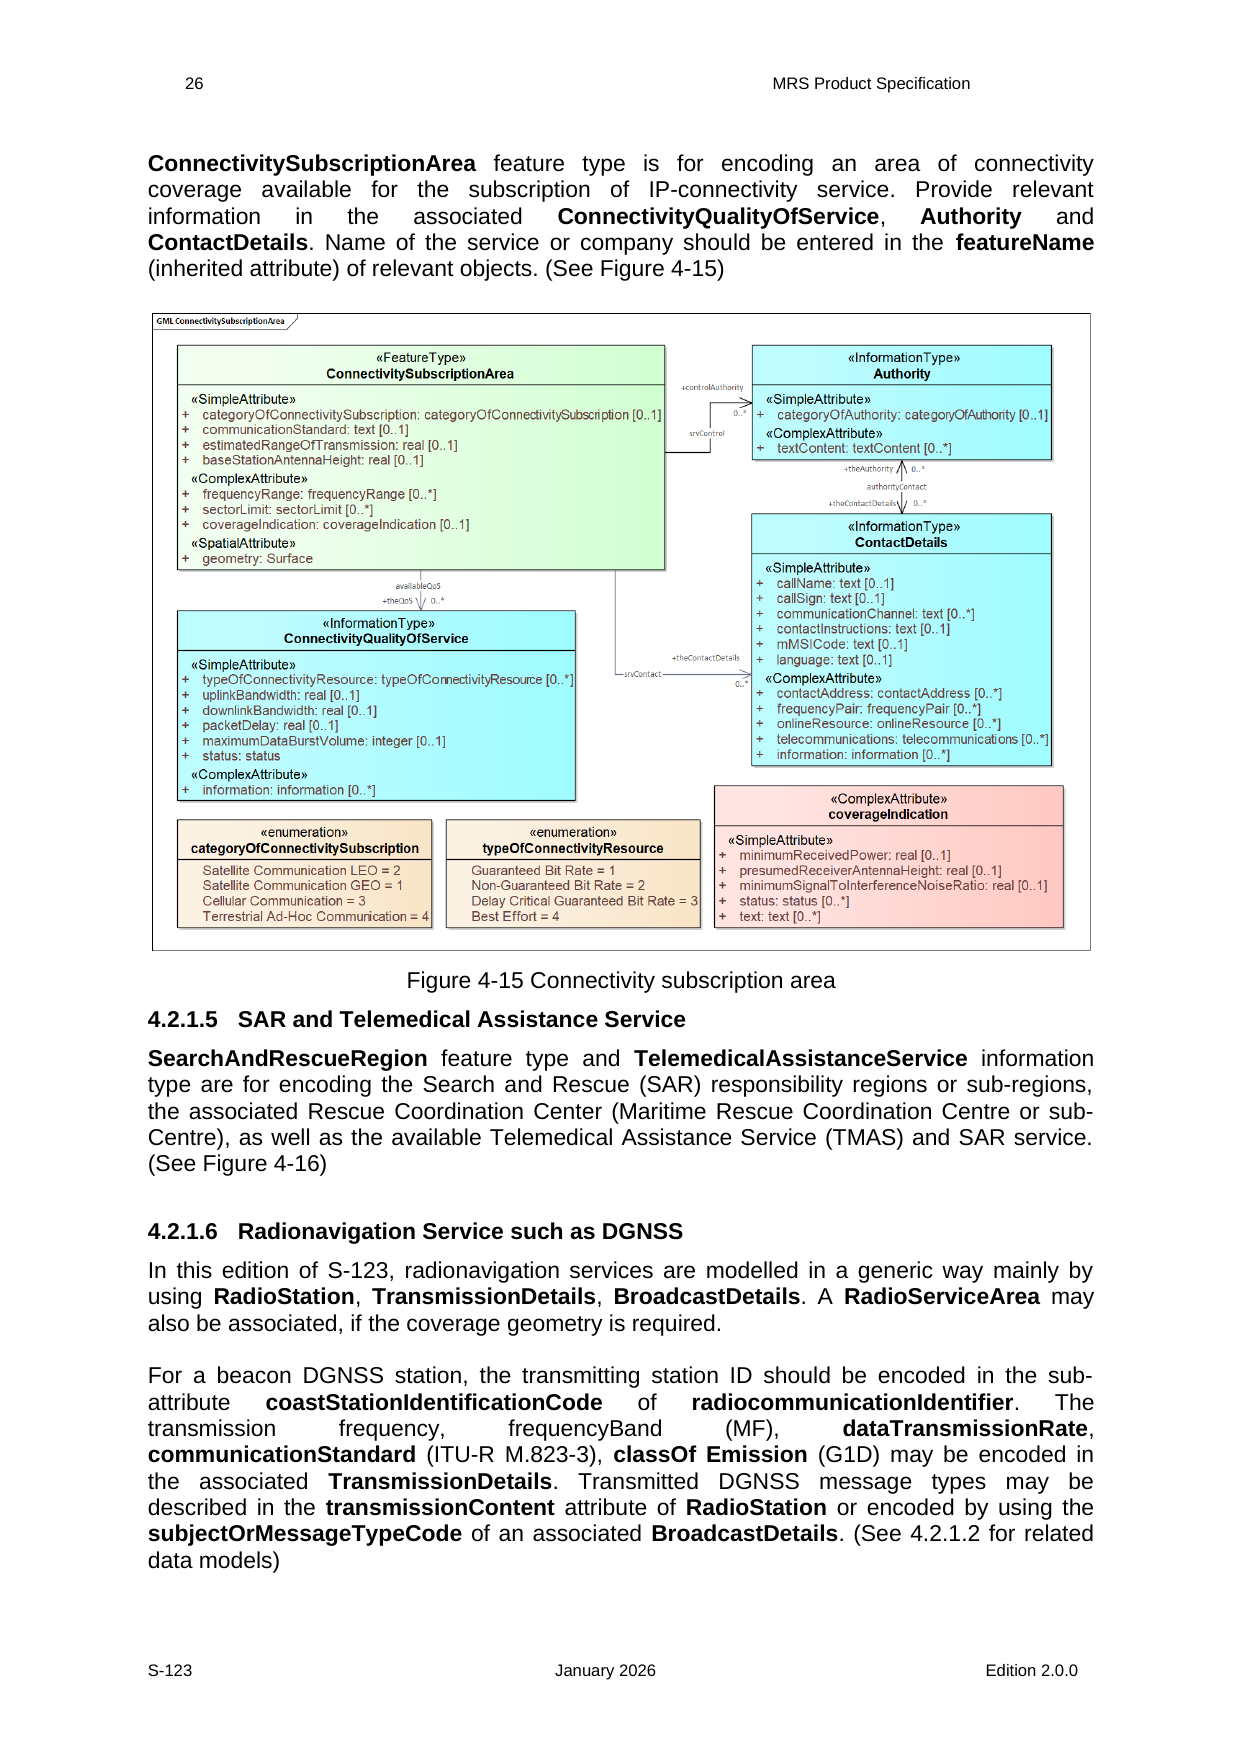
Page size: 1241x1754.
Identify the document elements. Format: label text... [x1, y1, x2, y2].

subtitle Radionavigation Service such as DGNSS [148, 1218, 1094, 1244]
text In this edition of S-123, radionavigation services are modelled in a generic way mainly by using RadioStation, TransmissionDetails, BroadcastDetails. A RadioServiceArea may also be associated, if the coverage geometry is required. [148, 1257, 1094, 1336]
text ConnectivitySubscriptionArea feature type is for encoding an area of connectivity coverage available for the subscription of IP-connectivity service. Provide relevant information in the associated ConnectivityQualityOfService, Authority and ContactDetails. Name of the service or company should be entered in the featureName (inherited attribute) of relevant objects. (See Figure 4-15) [148, 150, 1094, 282]
text Figure 4-15 Connectivity subscription area [148, 967, 1094, 994]
subtitle SAR and Telemedical Assistance Service [148, 1006, 1094, 1032]
picture [147, 308, 1095, 955]
text For a beacon DGNSS station, the transmitting station ID should be encoded in the sub-attribute coastStationIdentificationCode of radiocommunicationIdentifier. The transmission frequency, frequencyBand (MF), dataTransmissionRate, communicationStandard (ITU-R M.823-3), classOf Emission (G1D) may be encoded in the associated TransmissionDetails. Transmitted DGNSS message types may be described in the transmissionContent attribute of RadioStation or encoded by using the subjectOrMessageTypeCode of an associated BroadcastDetails. (See 4.2.1.2 for related data models) [148, 1362, 1094, 1573]
text SearchAndRescueRegion feature type and TelemedicalAssistanceService information type are for encoding the Search and Rescue (SAR) responsibility regions or sub-regions, the associated Rescue Coordination Center (Maritime Rescue Coordination Centre or sub-Centre), as well as the available Telemedical Assistance Service (TMAS) and SAR service. (See Figure 4-16) [148, 1045, 1094, 1177]
